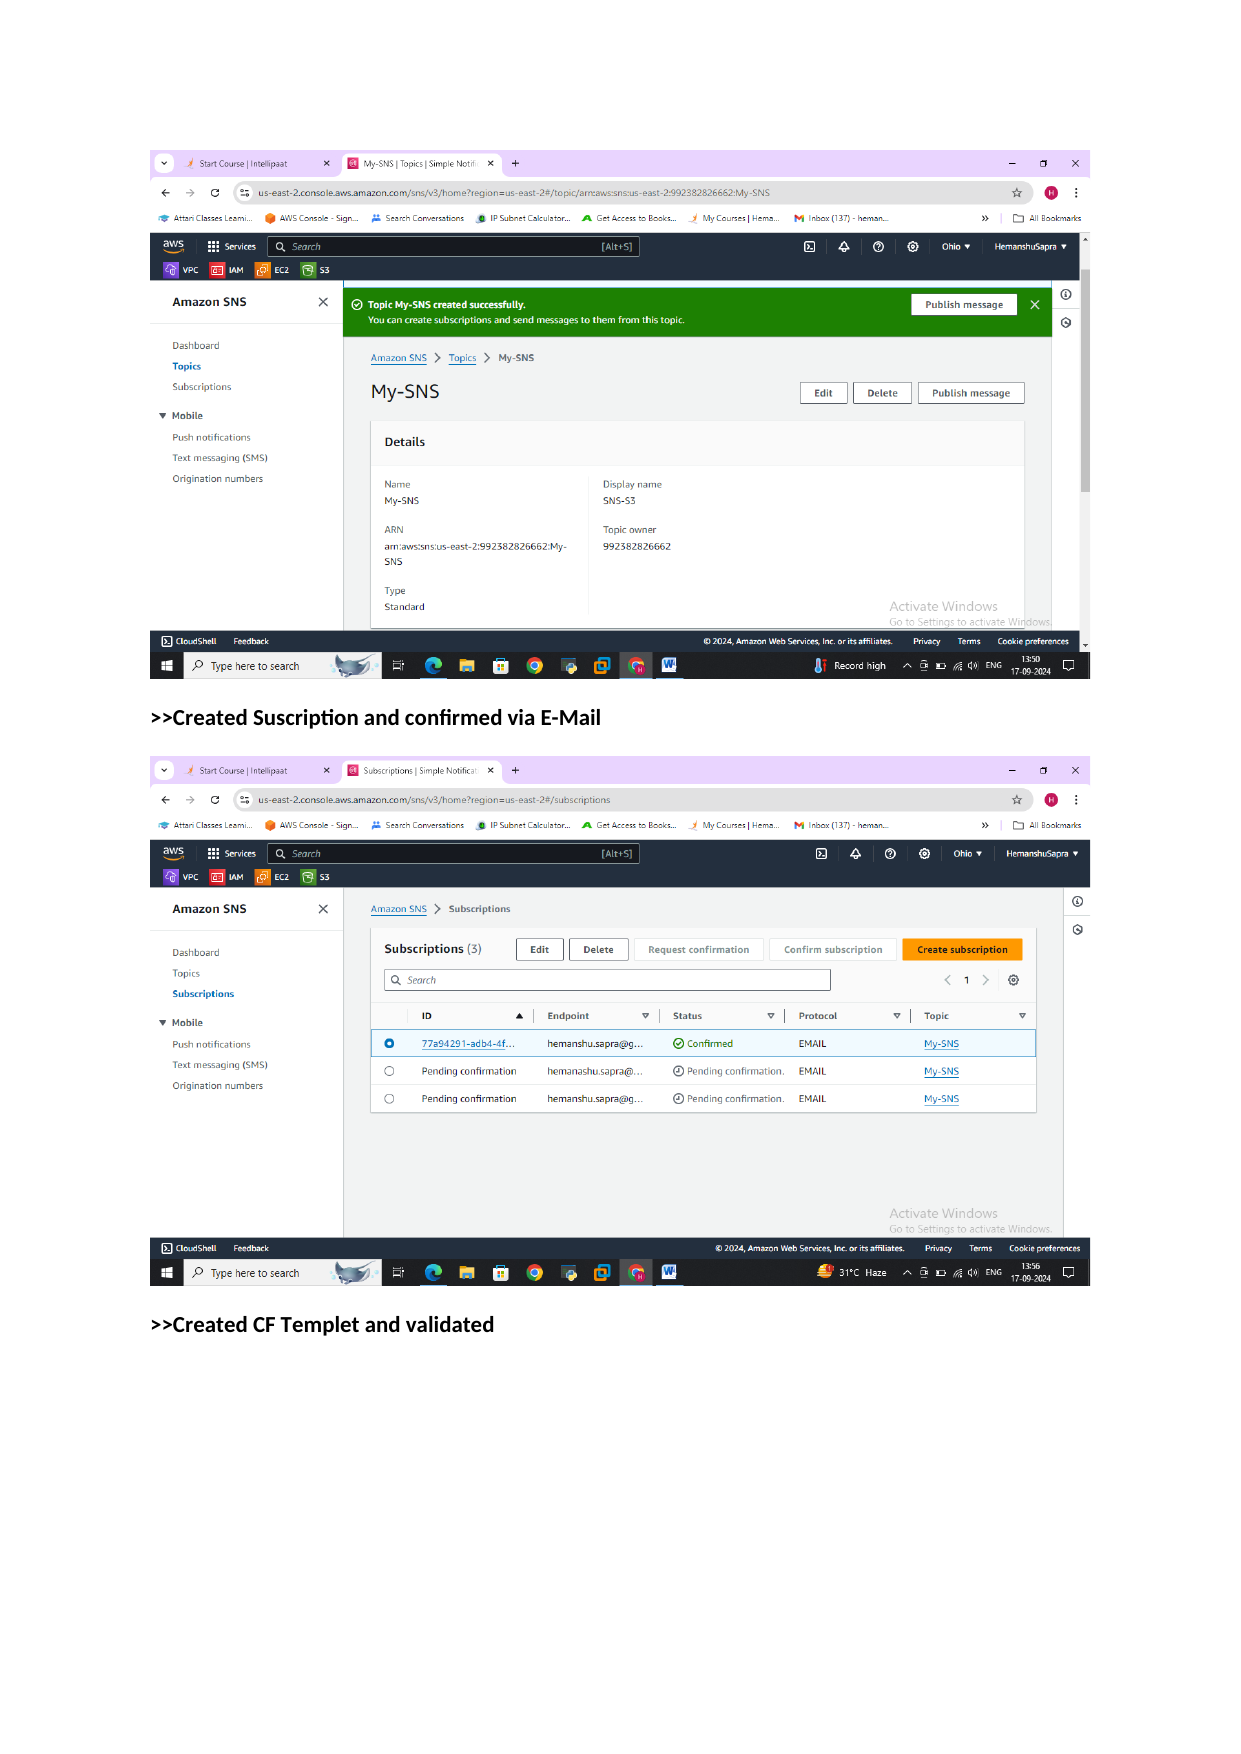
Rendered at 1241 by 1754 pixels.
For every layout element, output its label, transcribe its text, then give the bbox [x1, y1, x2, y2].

text >>Created CF Templet and validated [150, 1310, 1090, 1338]
picture [150, 150, 1091, 679]
picture [150, 756, 1091, 1286]
text >>Created Suscription and confirmed via E-Mail [150, 703, 1090, 732]
